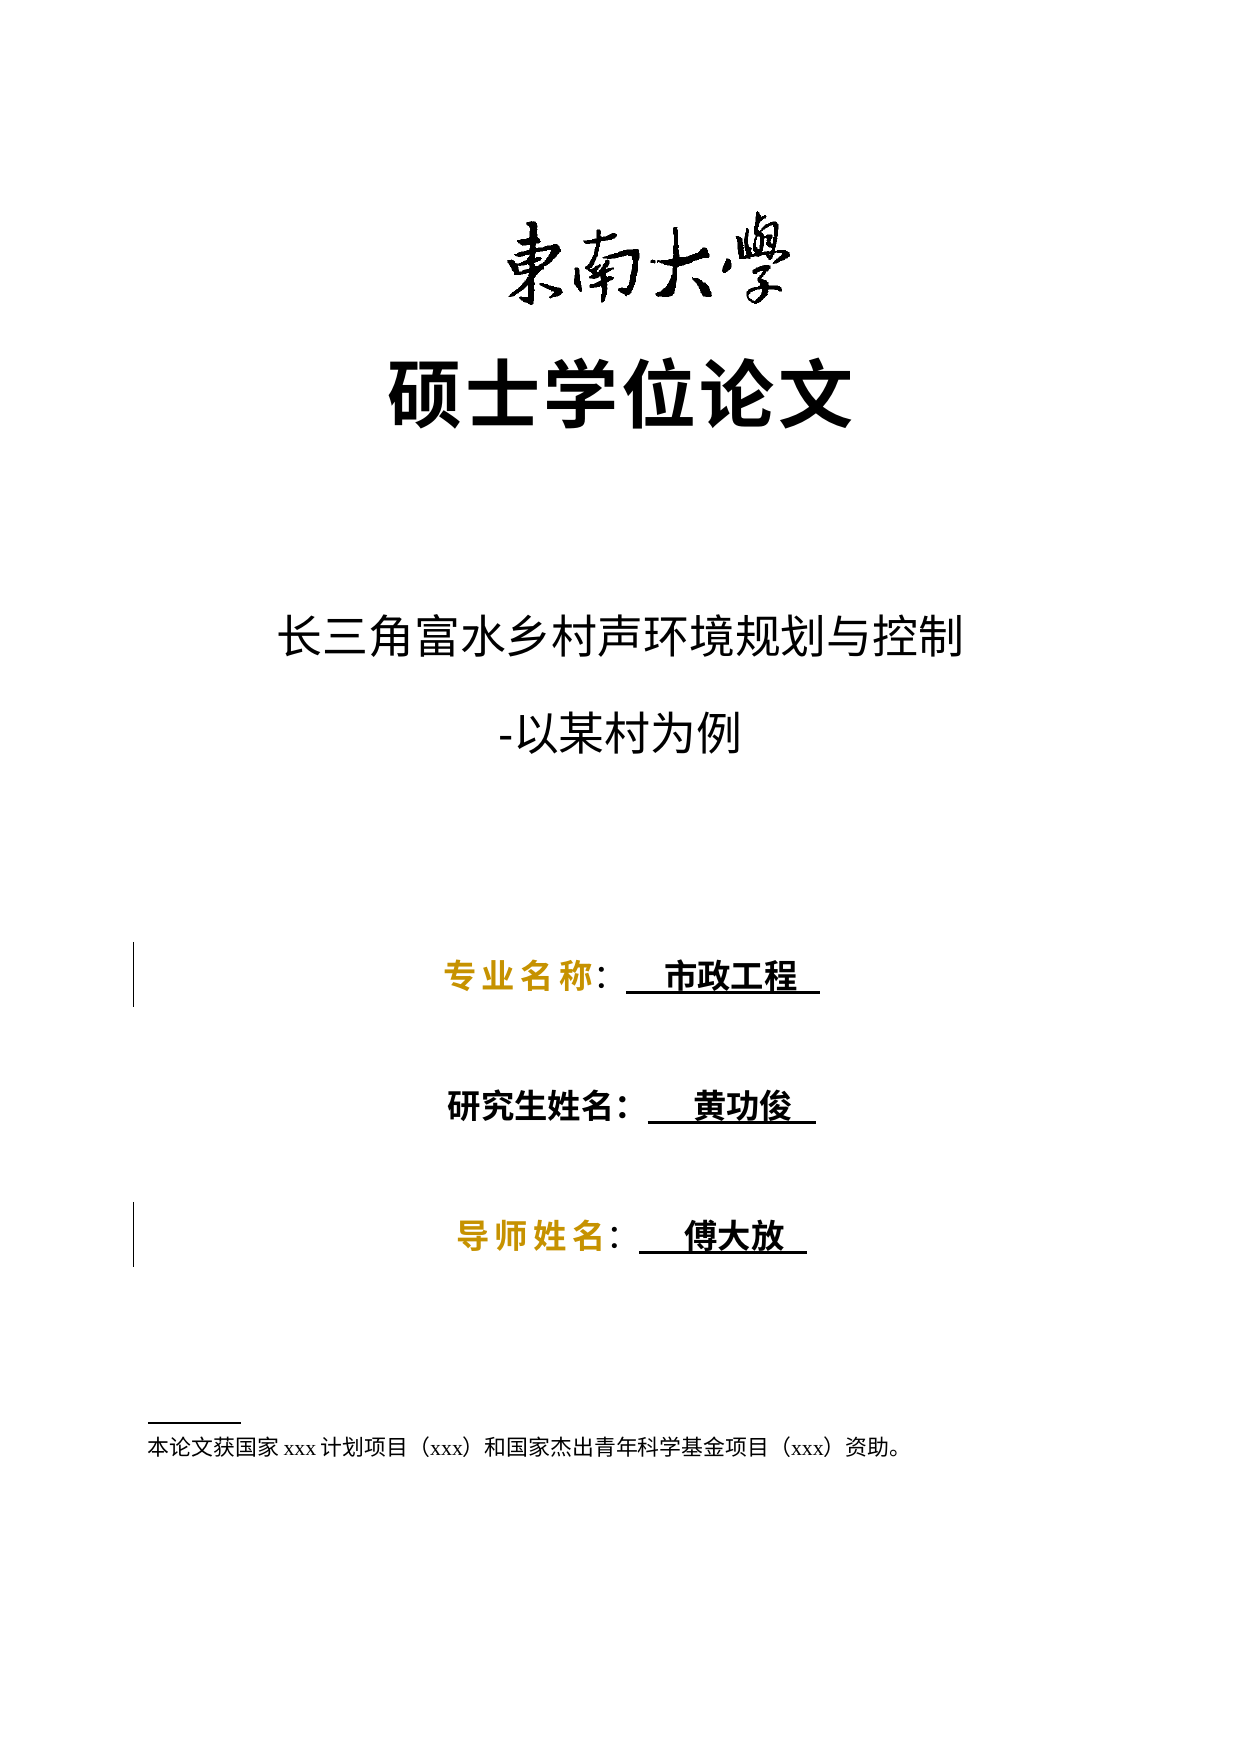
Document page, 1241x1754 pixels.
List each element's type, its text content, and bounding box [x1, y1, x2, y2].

text 专业名称： 市政工程 [148, 942, 1092, 1007]
text 本论文获国家xxx计划项目（xxx）和国家杰出青年科学基金项目（xxx）资助。 [148, 1429, 1092, 1462]
text 研究生姓名： 黄功俊 [148, 1072, 1092, 1137]
text 硕士学位论文 [148, 194, 1092, 454]
picture [503, 210, 792, 305]
text 长三角富水乡村声环境规划与控制 [191, 584, 1049, 682]
text 导师姓名： 傅大放 [148, 1202, 1092, 1267]
text -以某村为例 [191, 682, 1049, 779]
